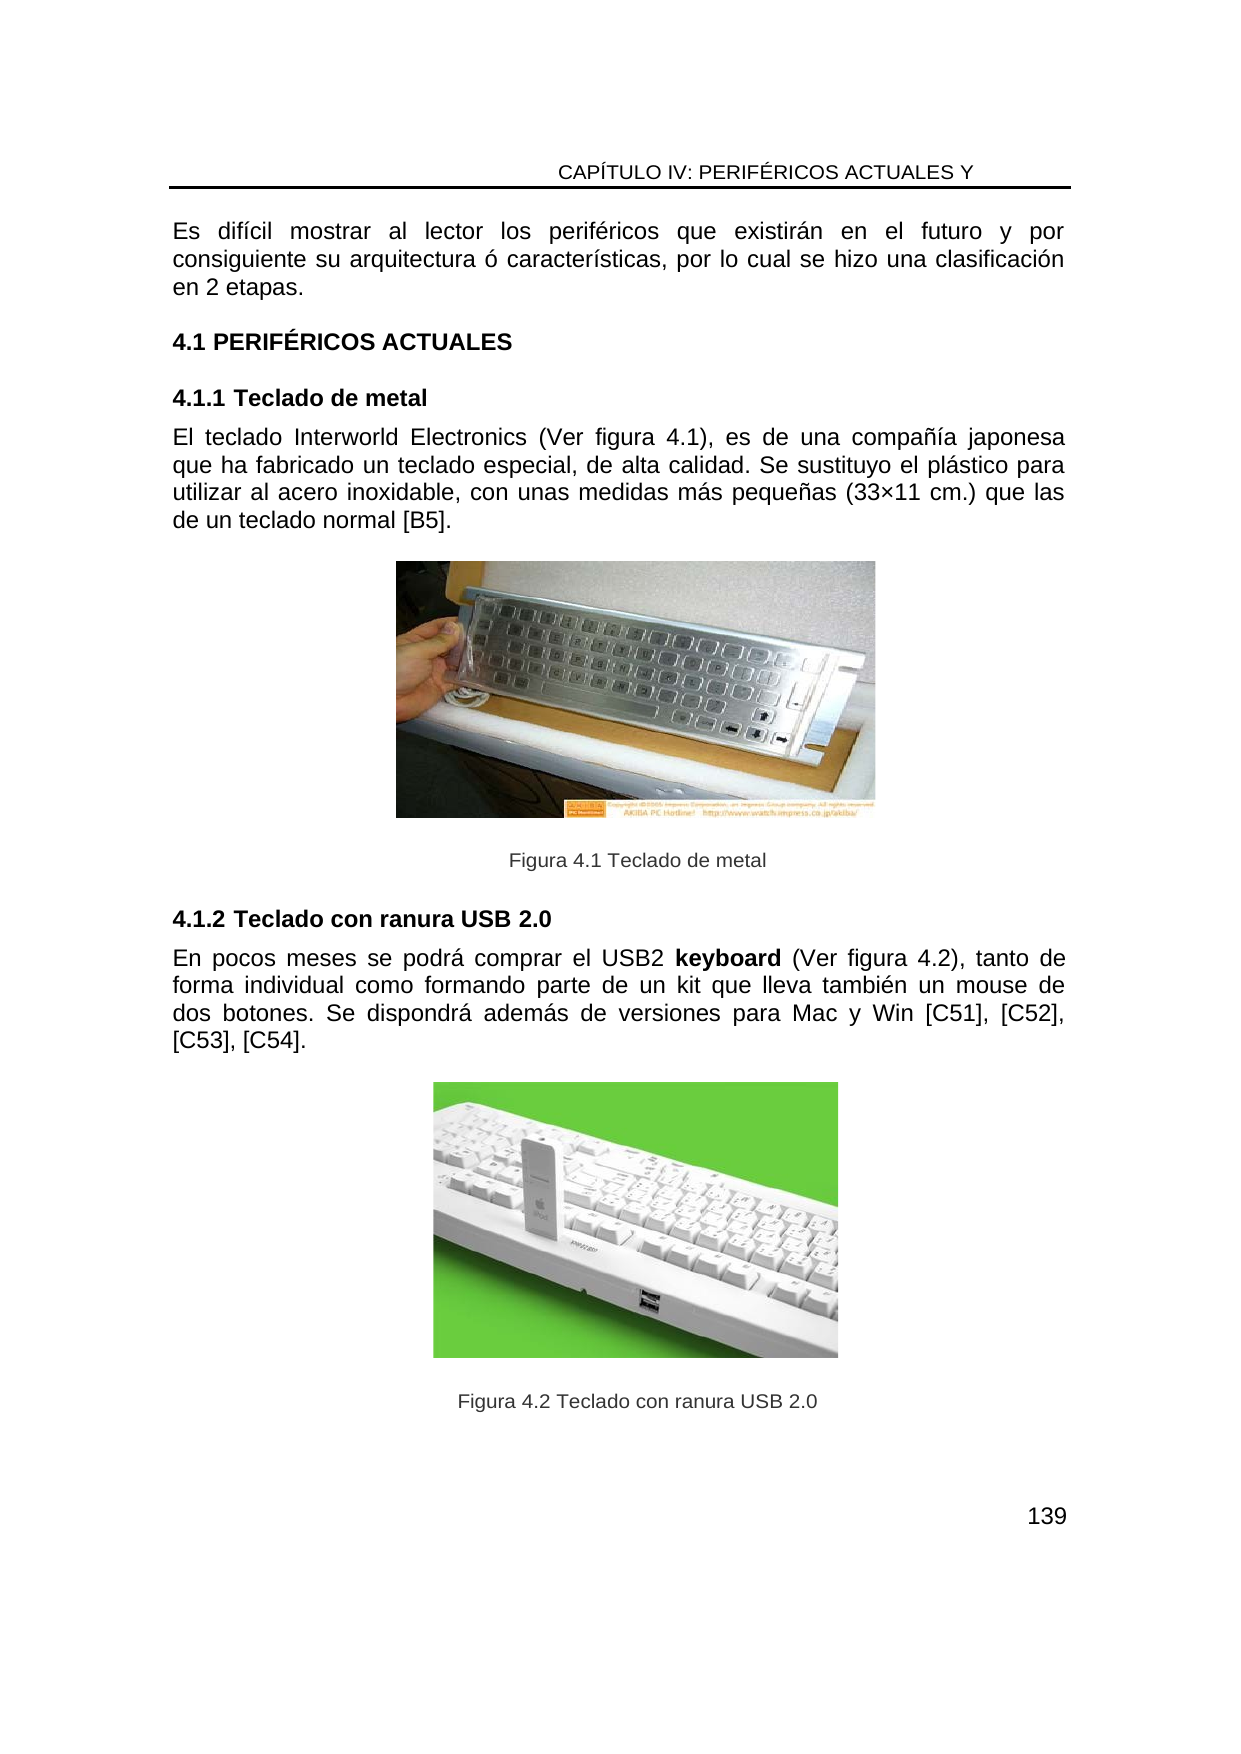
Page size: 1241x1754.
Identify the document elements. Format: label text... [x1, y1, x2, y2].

picture [396, 561, 876, 818]
subtitle PERIFÉRICOS ACTUALES [172, 328, 1123, 355]
picture [433, 1082, 839, 1358]
text El teclado Interworld Electronics (Ver figura 4.1), es de una compañía japonesa que ha fabricado un teclado especial, de alta calidad. Se sustituyo el plástico para utilizar al acero inoxidable, con unas medidas más pequeñas (33×11 cm.) que las de un teclado normal [B5]. [172, 423, 1066, 533]
subtitle Teclado de metal [172, 384, 1123, 411]
text Figura 4.1 Teclado de metal [224, 849, 1051, 872]
text Figura 4.2 Teclado con ranura USB 2.0 [224, 1390, 1051, 1412]
text Es difícil mostrar al lector los periféricos que existirán en el futuro y por consiguiente su arquitectura ó características, por lo cual se hizo una clasificación en 2 etapas. [172, 217, 1066, 300]
text En pocos meses se podrá comprar el USB2 keyboard (Ver figura 4.2), tanto de forma individual como formando parte de un kit que lleva también un mouse de dos botones. Se dispondrá además de versiones para Mac y Win [C51], [C52], [C53], [C54]. [172, 944, 1067, 1054]
subtitle Teclado con ranura USB 2.0 [172, 904, 1123, 932]
